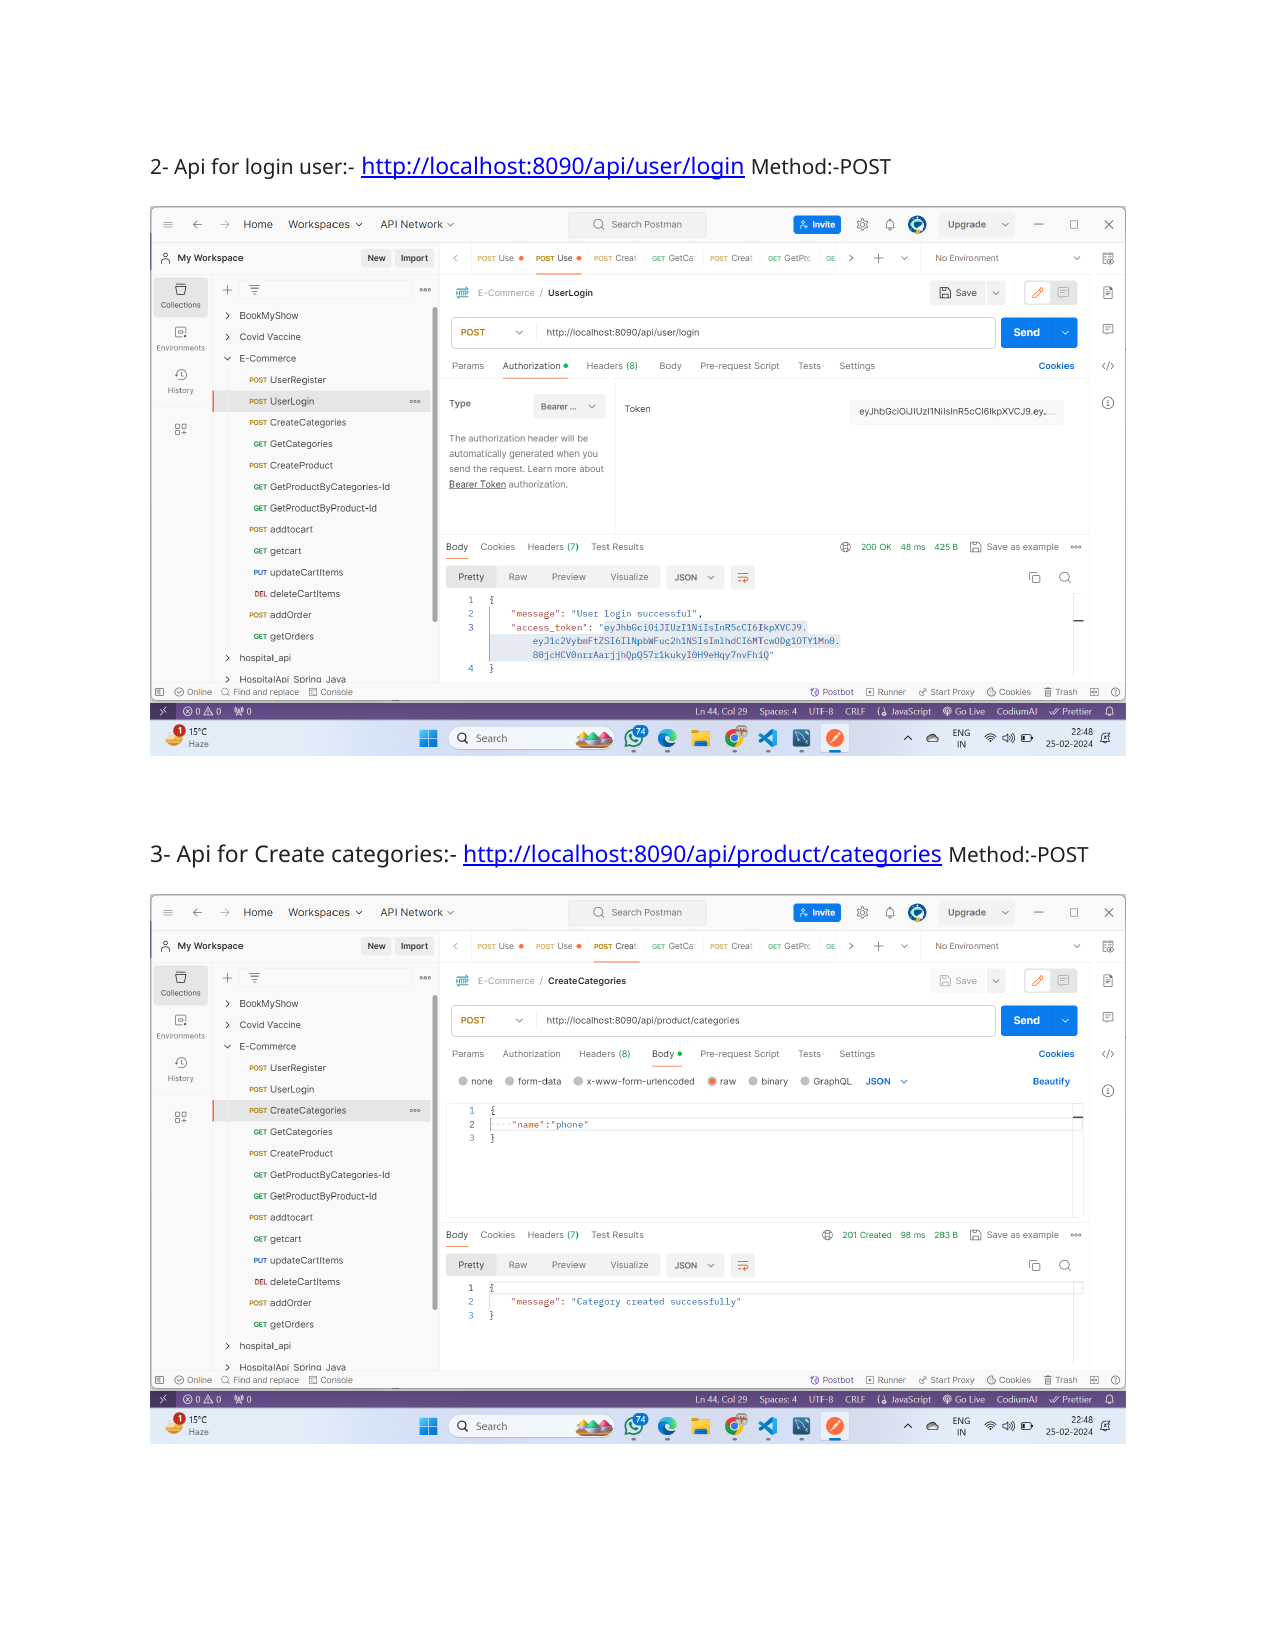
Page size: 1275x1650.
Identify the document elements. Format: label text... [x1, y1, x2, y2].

picture [150, 206, 1126, 756]
text 3- Api for Create categories:- http://localhost:8090/api/product/categories Method:-POST [948, 838, 1125, 869]
picture [150, 894, 1126, 1444]
text 2- Api for login user:- http://localhost:8090/api/user/login Method:-POST [751, 150, 1125, 181]
